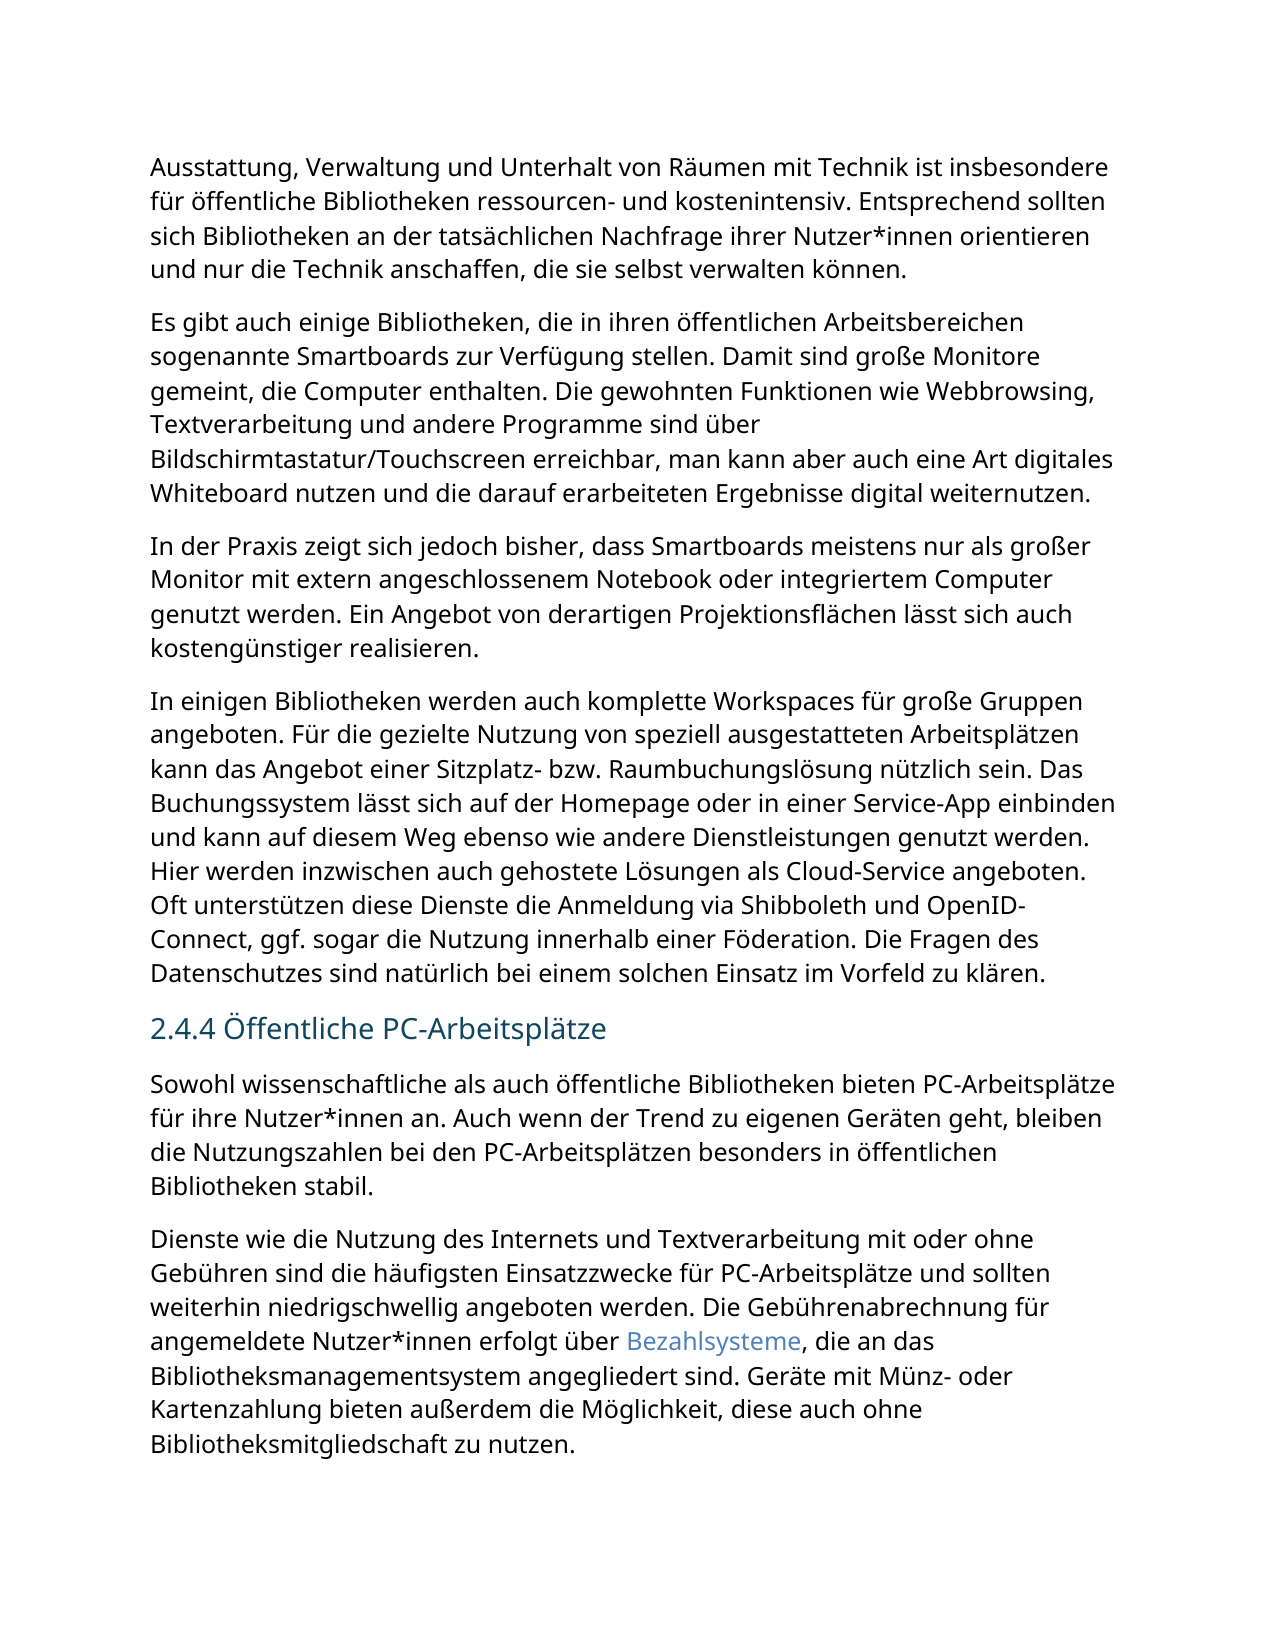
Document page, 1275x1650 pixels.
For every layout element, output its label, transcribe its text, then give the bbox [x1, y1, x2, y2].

text Sowohl wissenschaftliche als auch öffentliche Bibliotheken bieten PC-Arbeitsplätze für ihre Nutzer*innen an. Auch wenn der Trend zu eigenen Geräten geht, bleiben die Nutzungszahlen bei den PC-Arbeitsplätzen besonders in öffentlichen Bibliotheken stabil. [150, 1067, 1125, 1203]
text Es gibt auch einige Bibliotheken, die in ihren öffentlichen Arbeitsbereichen sogenannte Smartboards zur Verfügung stellen. Damit sind große Monitore gemeint, die Computer enthalten. Die gewohnten Funktionen wie Webbrowsing, Textverarbeitung und andere Programme sind über Bildschirmtastatur/Touchscreen erreichbar, man kann aber auch eine Art digitales Whiteboard nutzen und die darauf erarbeiteten Ergebnisse digital weiternutzen. [150, 305, 1125, 509]
text Ausstattung, Verwaltung und Unterhalt von Räumen mit Technik ist insbesondere für öffentliche Bibliotheken ressourcen- und kostenintensiv. Entsprechend sollten sich Bibliotheken an der tatsächlichen Nachfrage ihrer Nutzer*innen orientieren und nur die Technik anschaffen, die sie selbst verwalten können. [150, 150, 1125, 286]
subtitle 2.4.4 Öffentliche PC-Arbeitsplätze [150, 1008, 1125, 1048]
text Dienste wie die Nutzung des Internets und Textverarbeitung mit oder ohne Gebühren sind die häufigsten Einsatzzwecke für PC-Arbeitsplätze und sollten weiterhin niedrigschwellig angeboten werden. Die Gebührenabrechnung für angemeldete Nutzer*innen erfolgt über Bezahlsysteme, die an das Bibliotheksmanagementsystem angegliedert sind. Geräte mit Münz- oder Kartenzahlung bieten außerdem die Möglichkeit, diese auch ohne Bibliotheksmitgliedschaft zu nutzen. [150, 1222, 1125, 1460]
text In einigen Bibliotheken werden auch komplette Workspaces für große Gruppen angeboten. Für die gezielte Nutzung von speziell ausgestatteten Arbeitsplätzen kann das Angebot einer Sitzplatz- bzw. Raumbuchungslösung nützlich sein. Das Buchungssystem lässt sich auf der Homepage oder in einer Service-App einbinden und kann auf diesem Weg ebenso wie andere Dienstleistungen genutzt werden. Hier werden inzwischen auch gehostete Lösungen als Cloud-Service angeboten. Oft unterstützen diese Dienste die Anmeldung via Shibboleth und OpenID-Connect, ggf. sogar die Nutzung innerhalb einer Föderation. Die Fragen des Datenschutzes sind natürlich bei einem solchen Einsatz im Vorfeld zu klären. [150, 683, 1125, 990]
text In der Praxis zeigt sich jedoch bisher, dass Smartboards meistens nur als großer Monitor mit extern angeschlossenem Notebook oder integriertem Computer genutzt werden. Ein Angebot von derartigen Projektionsflächen lässt sich auch kostengünstiger realisieren. [150, 528, 1125, 664]
